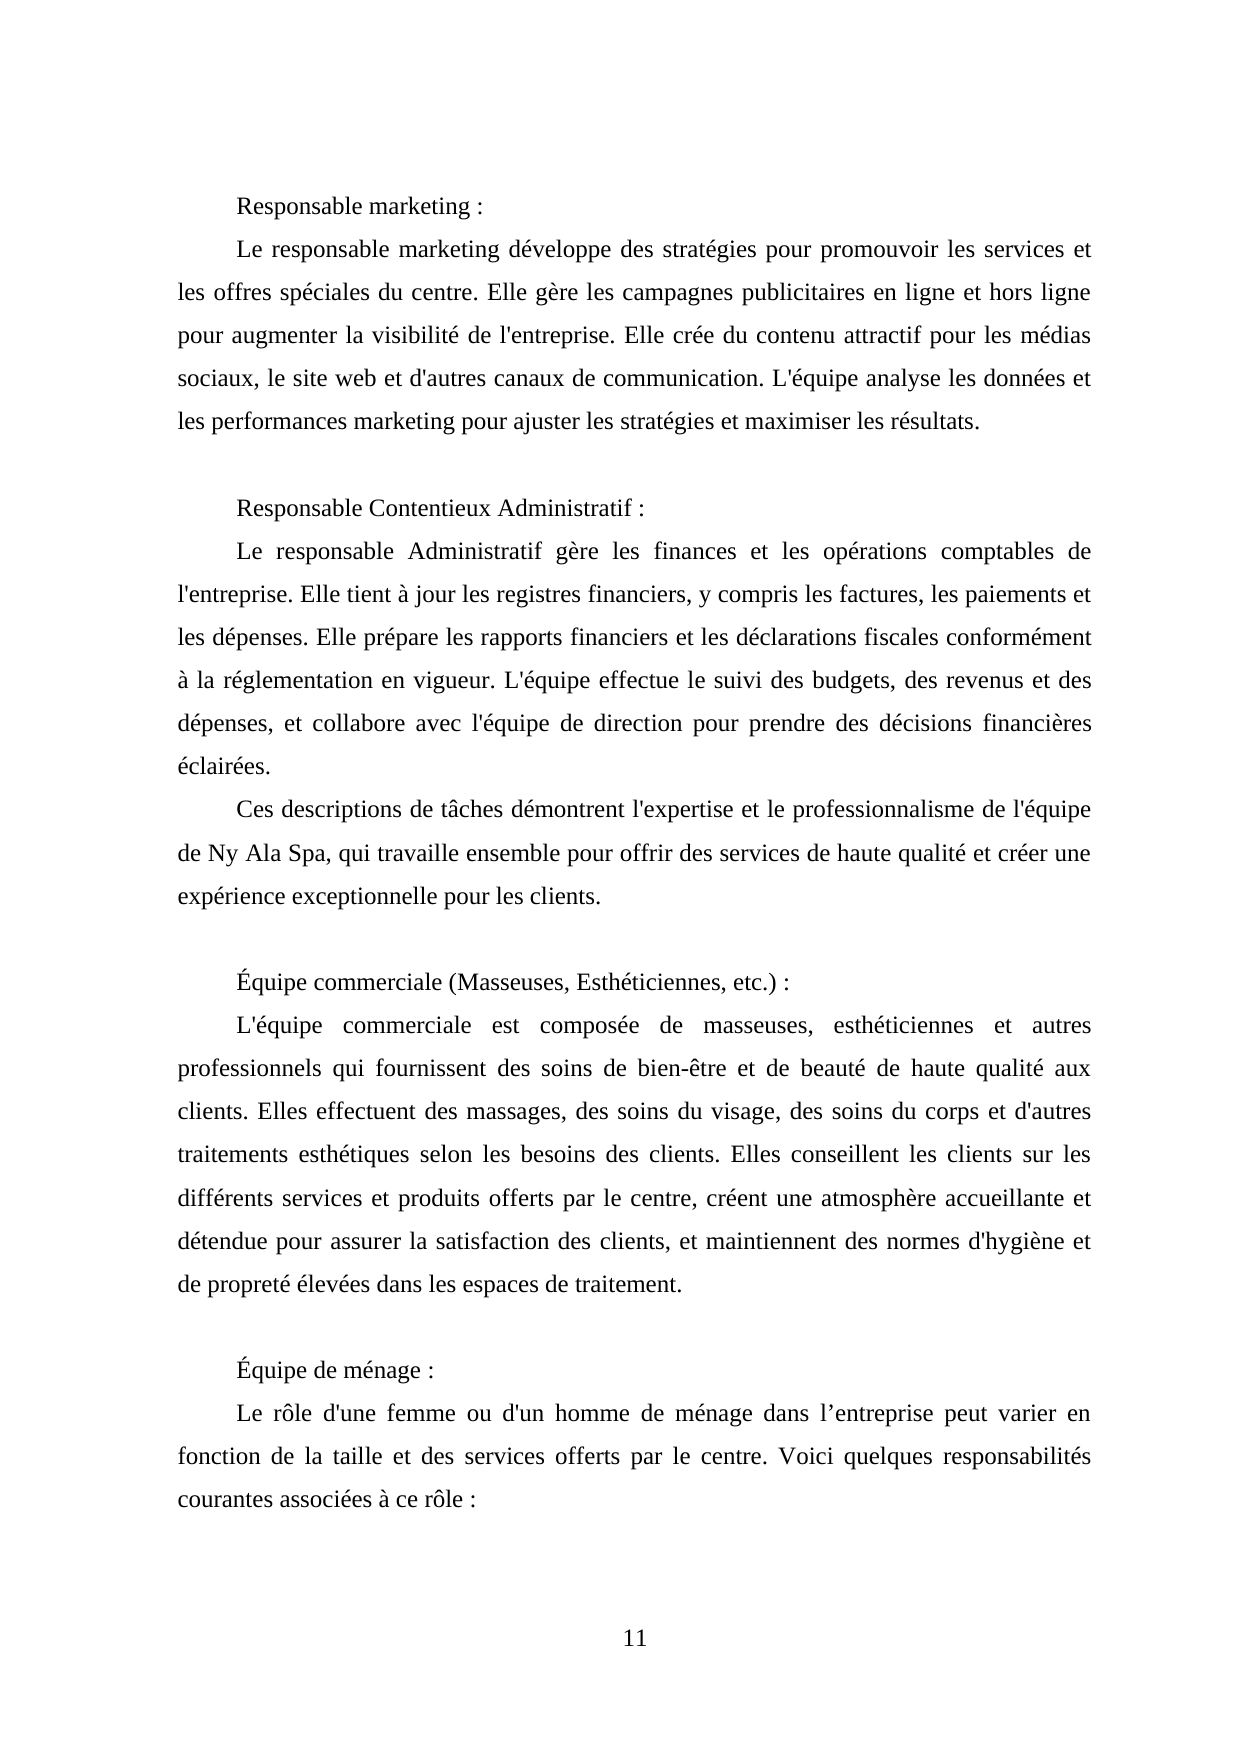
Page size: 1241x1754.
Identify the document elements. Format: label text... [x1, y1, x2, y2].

text Responsable Contentieux Administratif : [177, 493, 1092, 521]
text Équipe commerciale (Masseuses, Esthéticiennes, etc.) : [177, 967, 1092, 996]
text Le rôle d'une femme ou d'un homme de ménage dans l’entreprise peut varier en fonction de la taille et des services offerts par le centre. Voici quelques responsabilités courantes associées à ce rôle : [177, 1398, 1092, 1513]
text L'équipe commerciale est composée de masseuses, esthéticiennes et autres professionnels qui fournissent des soins de bien-être et de beauté de haute qualité aux clients. Elles effectuent des massages, des soins du visage, des soins du corps et d'autres traitements esthétiques selon les besoins des clients. Elles conseillent les clients sur les différents services et produits offerts par le centre, créent une atmosphère accueillante et détendue pour assurer la satisfaction des clients, et maintiennent des normes d'hygiène et de propreté élevées dans les espaces de traitement. [177, 1010, 1092, 1298]
text Responsable marketing : [177, 191, 1092, 219]
text Le responsable Administratif gère les finances et les opérations comptables de l'entreprise. Elle tient à jour les registres financiers, y compris les factures, les paiements et les dépenses. Elle prépare les rapports financiers et les déclarations fiscales conformément à la réglementation en vigueur. L'équipe effectue le suivi des budgets, des revenus et des dépenses, et collabore avec l'équipe de direction pour prendre des décisions financières éclairées. [177, 536, 1092, 780]
text Équipe de ménage : [177, 1355, 1092, 1384]
text Le responsable marketing développe des stratégies pour promouvoir les services et les offres spéciales du centre. Elle gère les campagnes publicitaires en ligne et hors ligne pour augmenter la visibilité de l'entreprise. Elle crée du contenu attractif pour les médias sociaux, le site web et d'autres canaux de communication. L'équipe analyse les données et les performances marketing pour ajuster les stratégies et maximiser les résultats. [177, 234, 1092, 435]
text Ces descriptions de tâches démontrent l'expertise et le professionnalisme de l'équipe de Ny Ala Spa, qui travaille ensemble pour offrir des services de haute qualité et créer une expérience exceptionnelle pour les clients. [177, 794, 1092, 909]
